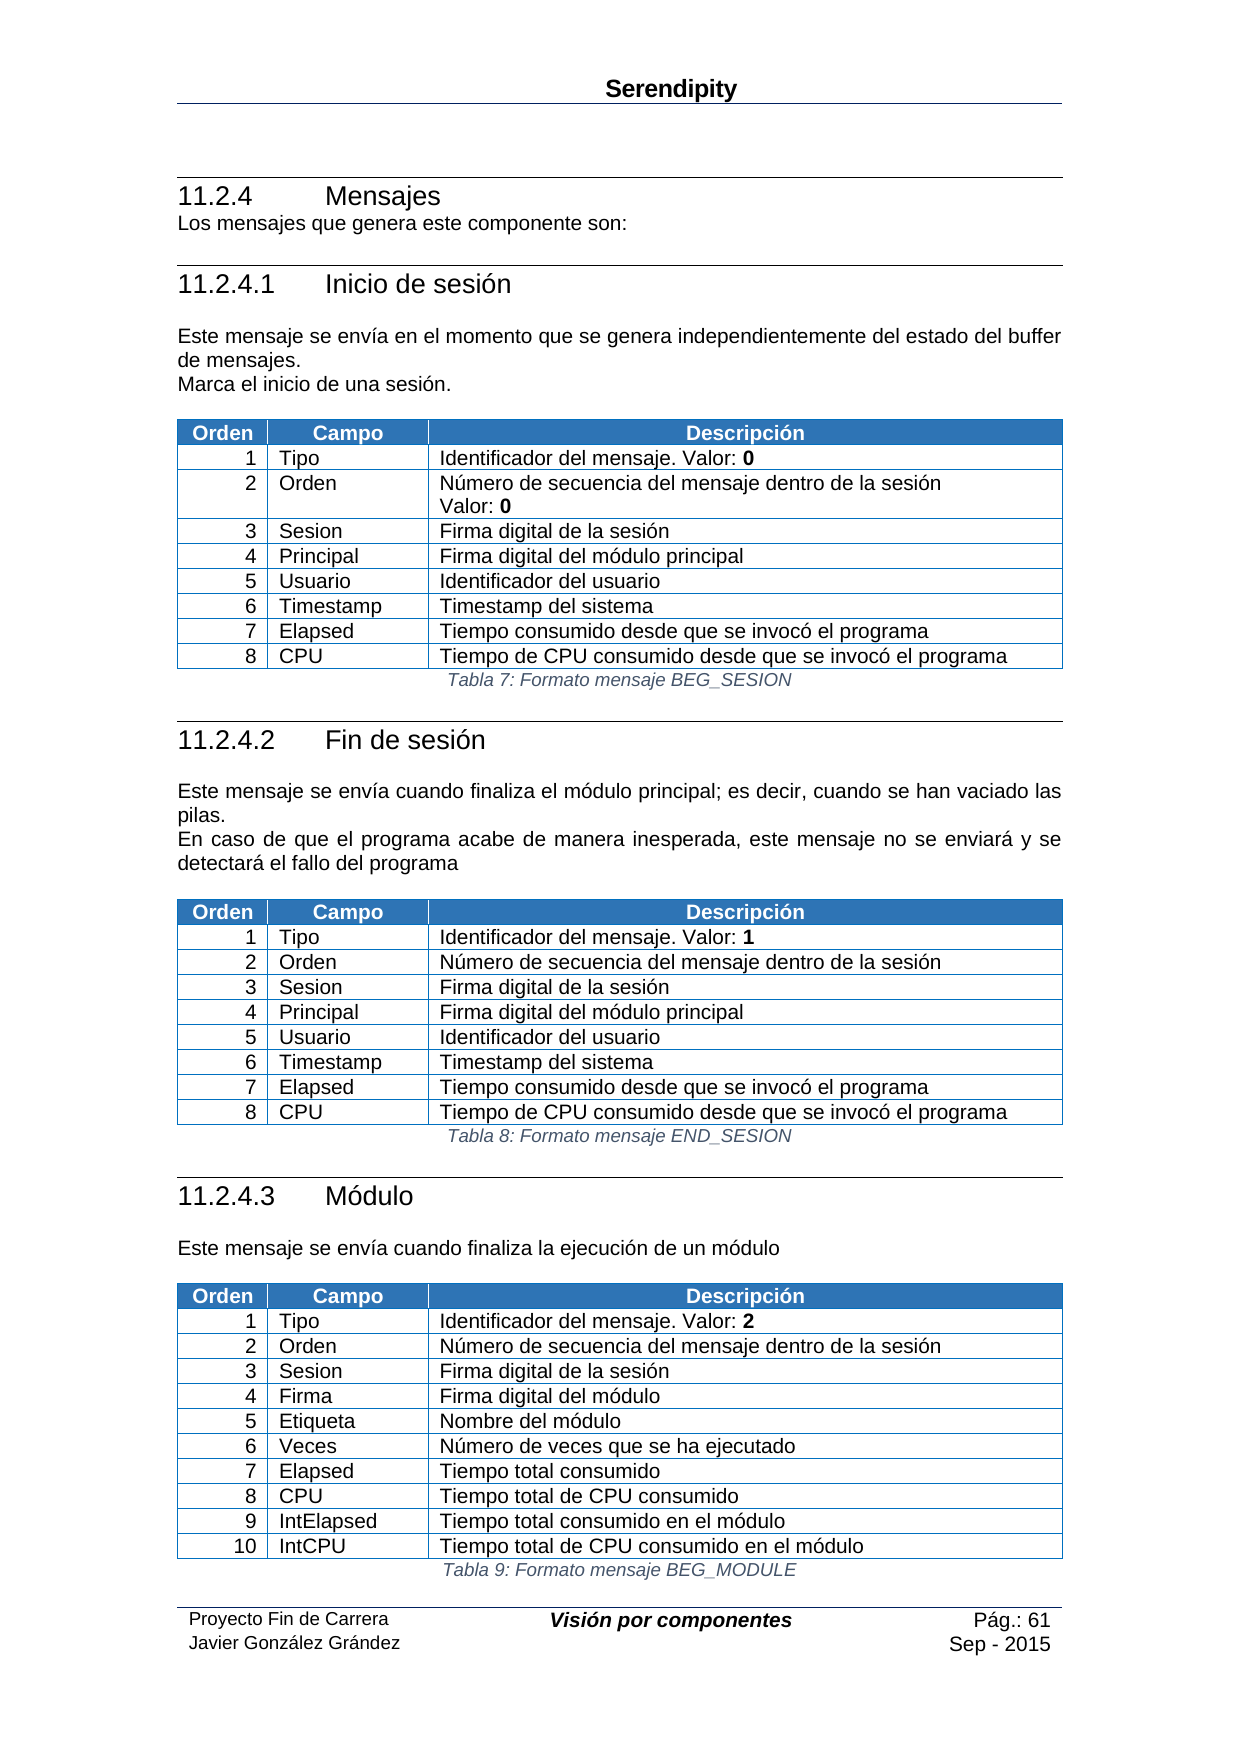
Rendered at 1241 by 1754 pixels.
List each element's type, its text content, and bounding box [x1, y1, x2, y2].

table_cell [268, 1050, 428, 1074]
text Tabla : Formato mensaje END_SESION [177, 1125, 1063, 1147]
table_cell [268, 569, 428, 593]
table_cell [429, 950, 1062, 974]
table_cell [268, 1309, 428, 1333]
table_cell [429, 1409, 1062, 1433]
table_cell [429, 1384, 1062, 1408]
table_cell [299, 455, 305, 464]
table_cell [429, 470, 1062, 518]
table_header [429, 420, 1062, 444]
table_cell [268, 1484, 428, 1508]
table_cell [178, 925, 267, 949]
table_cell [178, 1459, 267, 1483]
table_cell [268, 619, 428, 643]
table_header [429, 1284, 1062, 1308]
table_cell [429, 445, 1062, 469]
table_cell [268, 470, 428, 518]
text Marca el inicio de una sesión. [177, 371, 1063, 395]
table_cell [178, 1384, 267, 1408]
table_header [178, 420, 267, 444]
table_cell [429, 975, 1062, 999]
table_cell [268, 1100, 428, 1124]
subtitle Módulo [177, 1178, 1063, 1211]
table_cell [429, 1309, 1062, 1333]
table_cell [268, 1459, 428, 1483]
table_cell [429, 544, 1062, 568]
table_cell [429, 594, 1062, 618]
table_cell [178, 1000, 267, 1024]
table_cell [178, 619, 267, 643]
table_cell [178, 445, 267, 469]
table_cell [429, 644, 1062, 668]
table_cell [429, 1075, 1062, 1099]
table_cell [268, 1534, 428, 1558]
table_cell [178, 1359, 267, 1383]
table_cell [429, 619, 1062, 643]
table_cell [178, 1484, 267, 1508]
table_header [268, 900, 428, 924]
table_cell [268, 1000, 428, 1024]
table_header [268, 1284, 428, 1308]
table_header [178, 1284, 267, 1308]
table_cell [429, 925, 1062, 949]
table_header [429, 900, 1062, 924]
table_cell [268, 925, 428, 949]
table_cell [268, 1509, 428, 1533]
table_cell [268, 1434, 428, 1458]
text Tabla : Formato mensaje BEG_SESION [177, 669, 1063, 691]
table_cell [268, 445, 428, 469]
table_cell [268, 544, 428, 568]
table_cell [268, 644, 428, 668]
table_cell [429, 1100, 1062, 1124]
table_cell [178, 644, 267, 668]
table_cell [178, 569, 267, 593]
text Este mensaje se envía cuando finaliza la ejecución de un módulo [177, 1235, 1063, 1259]
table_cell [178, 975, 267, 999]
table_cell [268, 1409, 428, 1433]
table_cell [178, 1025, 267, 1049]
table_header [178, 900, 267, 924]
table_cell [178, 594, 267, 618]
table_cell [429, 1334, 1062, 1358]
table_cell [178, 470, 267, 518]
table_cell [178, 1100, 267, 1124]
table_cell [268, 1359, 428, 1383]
text Los mensajes que genera este componente son: [177, 211, 1063, 235]
subtitle Mensajes [177, 178, 1063, 211]
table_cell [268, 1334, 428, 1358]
text Tabla : Formato mensaje BEG_MODULE [177, 1559, 1063, 1581]
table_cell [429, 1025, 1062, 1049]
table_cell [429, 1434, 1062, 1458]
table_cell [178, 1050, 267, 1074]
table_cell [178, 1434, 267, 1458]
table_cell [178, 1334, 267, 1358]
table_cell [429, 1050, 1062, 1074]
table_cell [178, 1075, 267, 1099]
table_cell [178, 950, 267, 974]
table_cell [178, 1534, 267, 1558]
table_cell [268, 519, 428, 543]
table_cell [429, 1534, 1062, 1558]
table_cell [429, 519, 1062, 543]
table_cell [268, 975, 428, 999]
text Este mensaje se envía en el momento que se genera independientemente del estado del buffer de mensajes. [177, 323, 1063, 371]
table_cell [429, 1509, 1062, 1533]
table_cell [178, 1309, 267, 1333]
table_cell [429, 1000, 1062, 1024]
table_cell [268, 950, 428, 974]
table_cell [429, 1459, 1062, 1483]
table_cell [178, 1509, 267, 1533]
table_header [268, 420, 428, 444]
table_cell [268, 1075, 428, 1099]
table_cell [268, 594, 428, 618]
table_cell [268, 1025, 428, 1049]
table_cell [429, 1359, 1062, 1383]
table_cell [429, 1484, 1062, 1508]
subtitle Fin de sesión [177, 722, 1063, 755]
subtitle Inicio de sesión [177, 266, 1063, 299]
text Este mensaje se envía cuando finaliza el módulo principal; es decir, cuando se han vaciado las pilas. [177, 779, 1063, 827]
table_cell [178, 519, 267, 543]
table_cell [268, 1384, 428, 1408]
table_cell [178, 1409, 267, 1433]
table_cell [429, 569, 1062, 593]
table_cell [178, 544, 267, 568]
text En caso de que el programa acabe de manera inesperada, este mensaje no se enviará y se detectará el fallo del programa [177, 827, 1063, 875]
